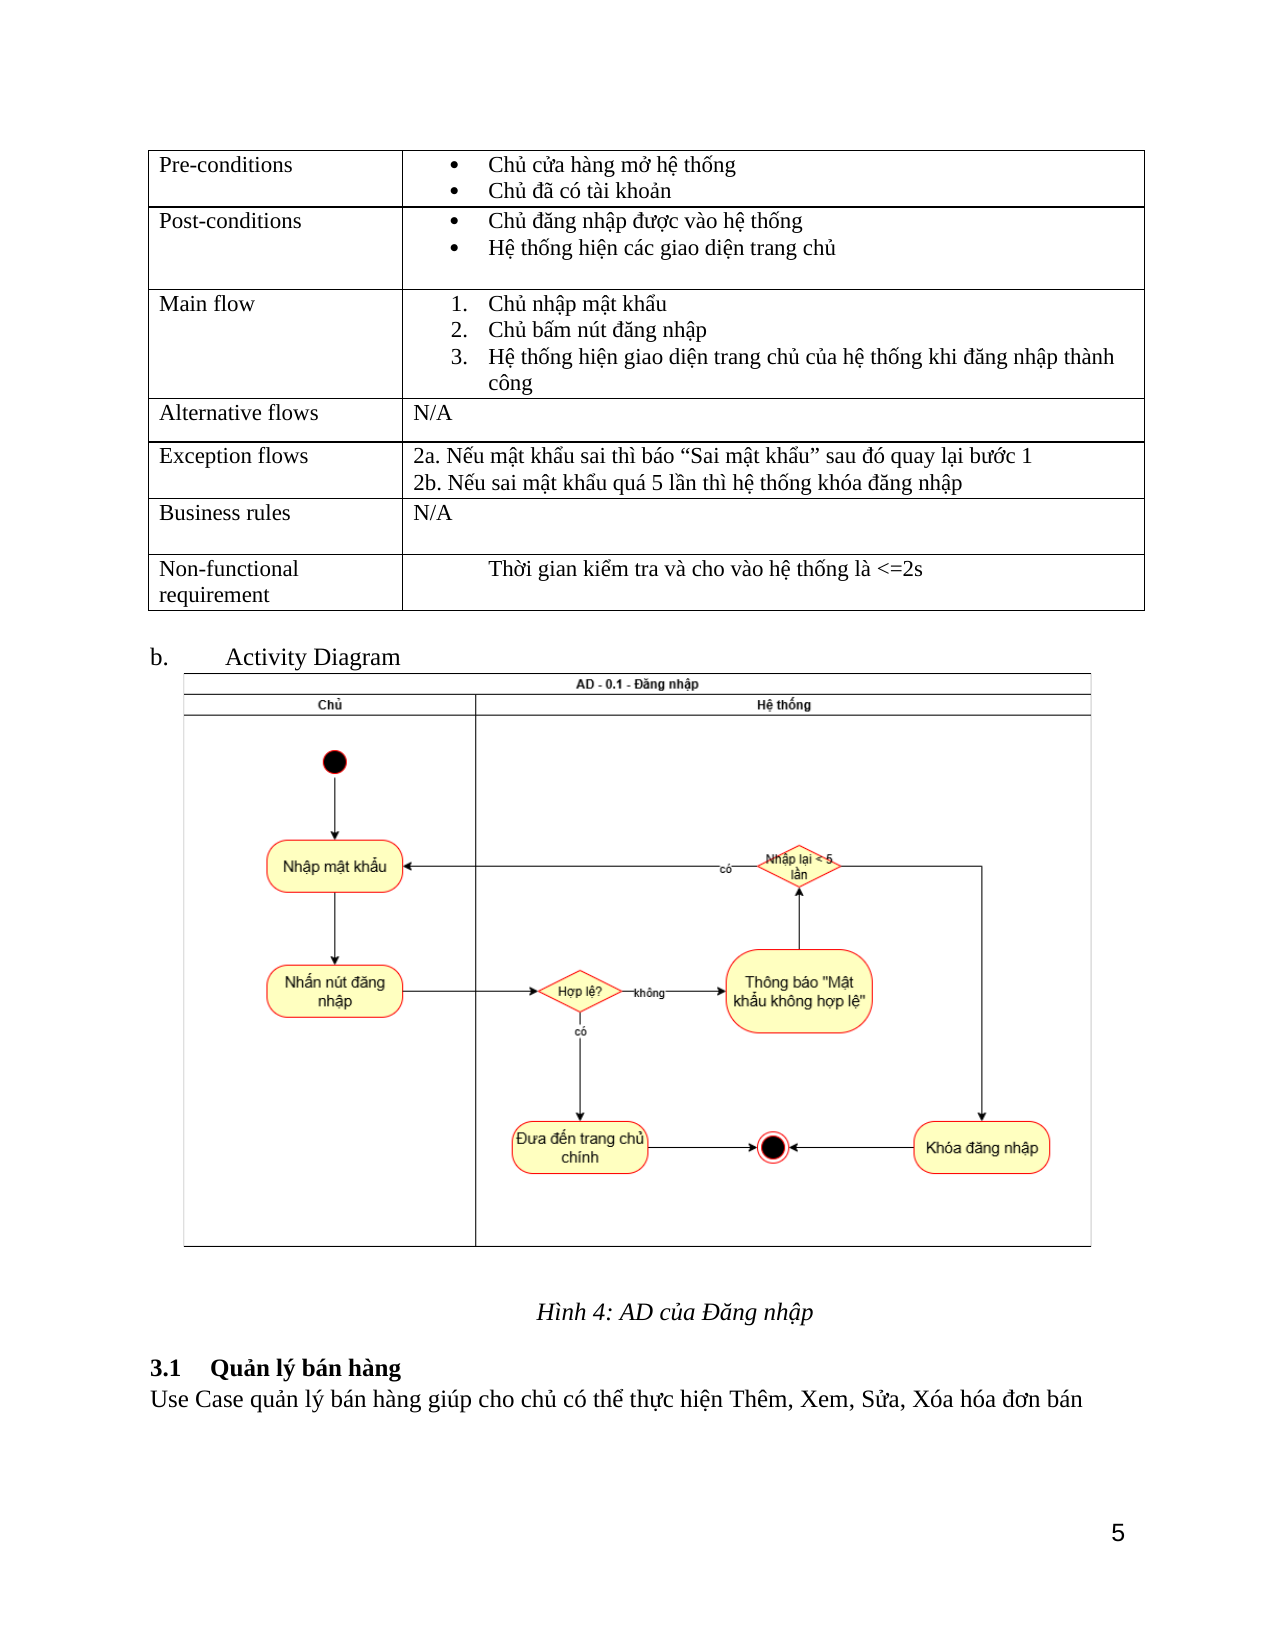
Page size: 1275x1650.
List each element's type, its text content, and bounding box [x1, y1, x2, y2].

table_cell Chủ đăng nhập được vào hệ thống Hệ thống hiện các giao diện trang chủ [403, 208, 1144, 289]
table_cell N/A [403, 399, 1144, 441]
table_cell Chủ cửa hàng mở hệ thống Chủ đã có tài khoản [403, 151, 1144, 206]
subtitle Quản lý bán hàng [150, 1353, 1125, 1382]
table_cell Post-conditions [149, 208, 402, 289]
text Use Case quản lý bán hàng giúp cho chủ có thể thực hiện Thêm, Xem, Sửa, Xóa hóa đơn bán [150, 1384, 1125, 1413]
list Activity Diagram [150, 642, 1125, 671]
picture [183, 673, 1092, 1247]
table_cell Main flow [149, 290, 402, 398]
table_cell Thời gian kiểm tra và cho vào hệ thống là <=2s [403, 555, 1144, 610]
table_cell Pre-conditions [149, 151, 402, 206]
table_cell Exception flows [149, 443, 402, 498]
table_cell Alternative flows [149, 399, 402, 441]
list Hình 4: AD của Đăng nhập [225, 1297, 1125, 1326]
table_cell Chủ nhập mật khẩu Chủ bấm nút đăng nhập Hệ thống hiện giao diện trang chủ của hệ thống khi đăng nhập thành công [403, 290, 1144, 398]
table_cell Non-functional requirement [149, 555, 402, 610]
table_cell 2a. Nếu mật khẩu sai thì báo “Sai mật khẩu” sau đó quay lại bước 1 2b. Nếu sai mật khẩu quá 5 lần thì hệ thống khóa đăng nhập [403, 443, 1144, 498]
table_cell Business rules [149, 499, 402, 554]
table_cell N/A [403, 499, 1144, 554]
